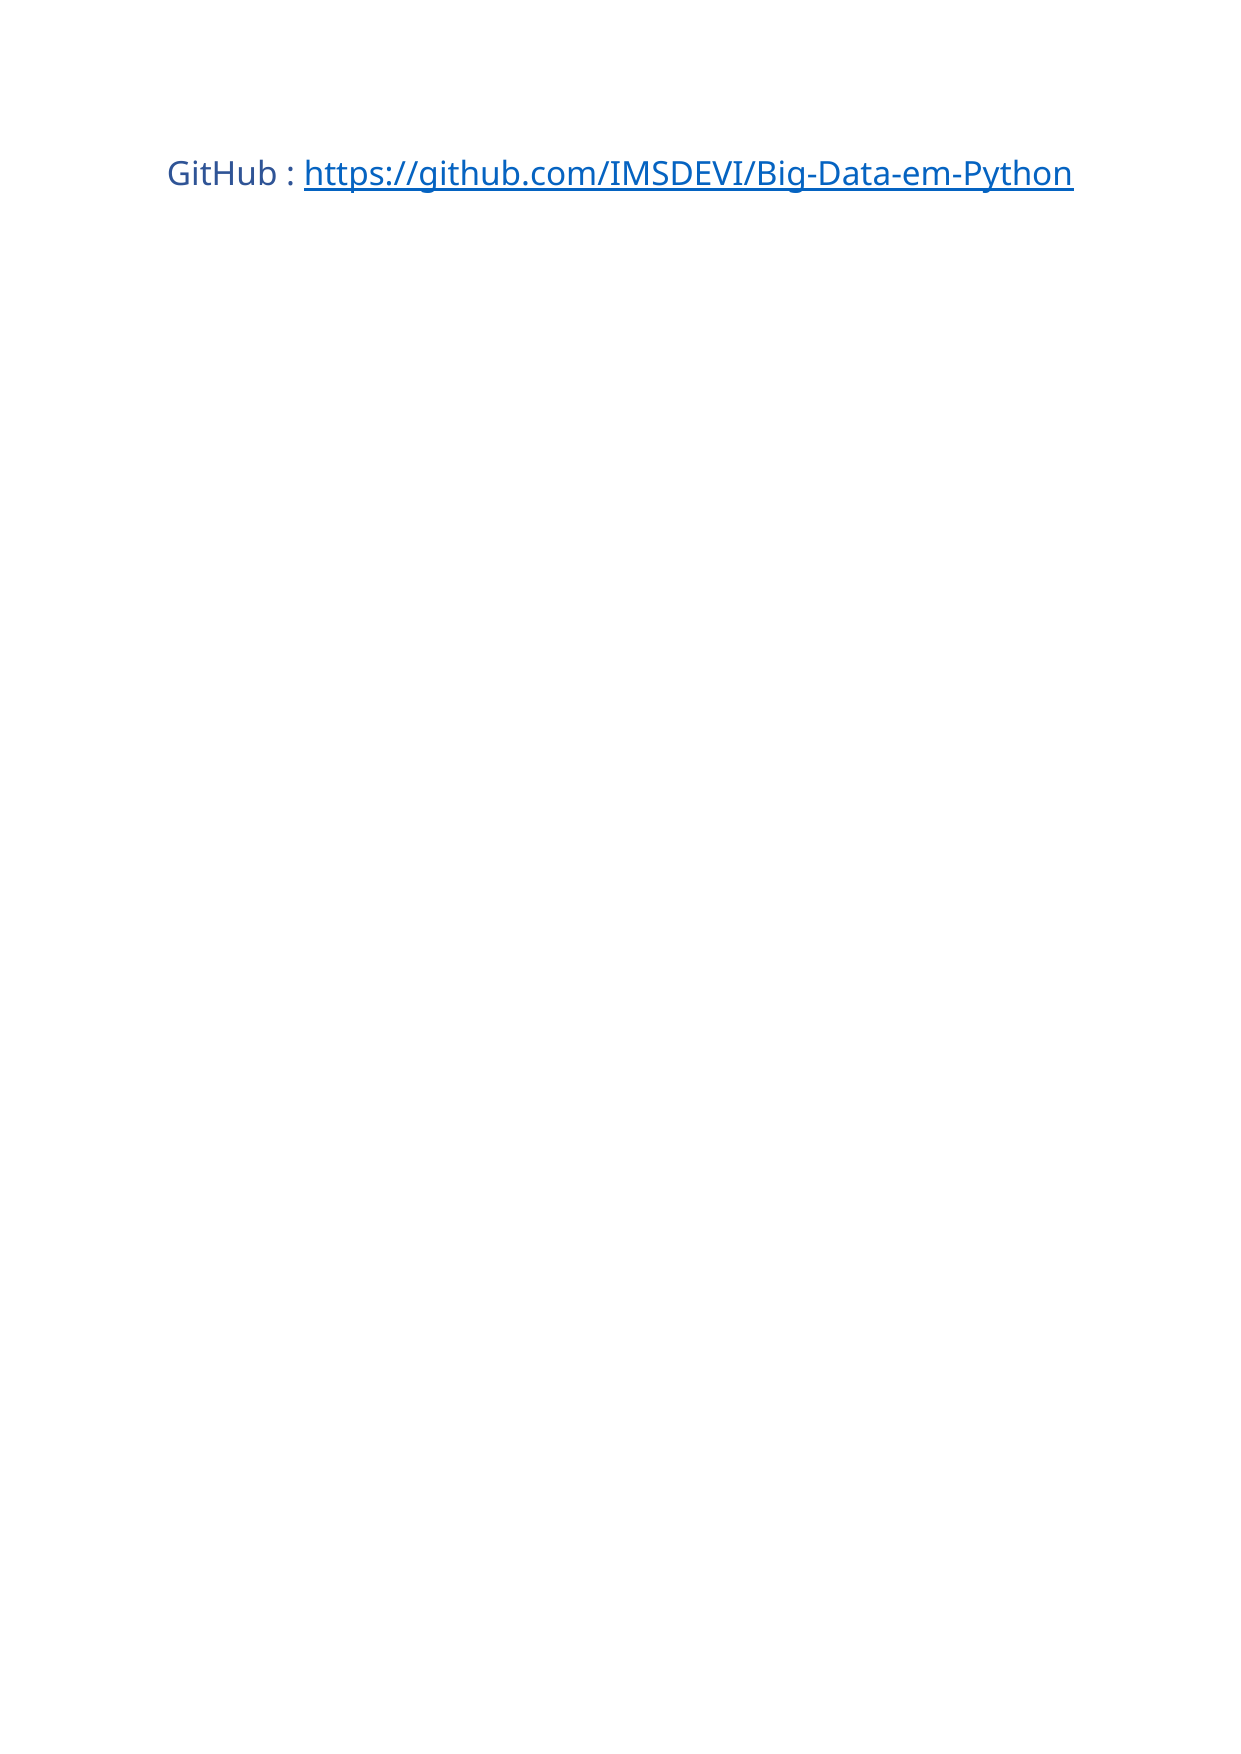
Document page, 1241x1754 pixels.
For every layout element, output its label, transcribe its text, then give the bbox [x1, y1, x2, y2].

text GitHub : https://github.com/IMSDEVI/Big-Data-em-Python [150, 150, 1090, 195]
